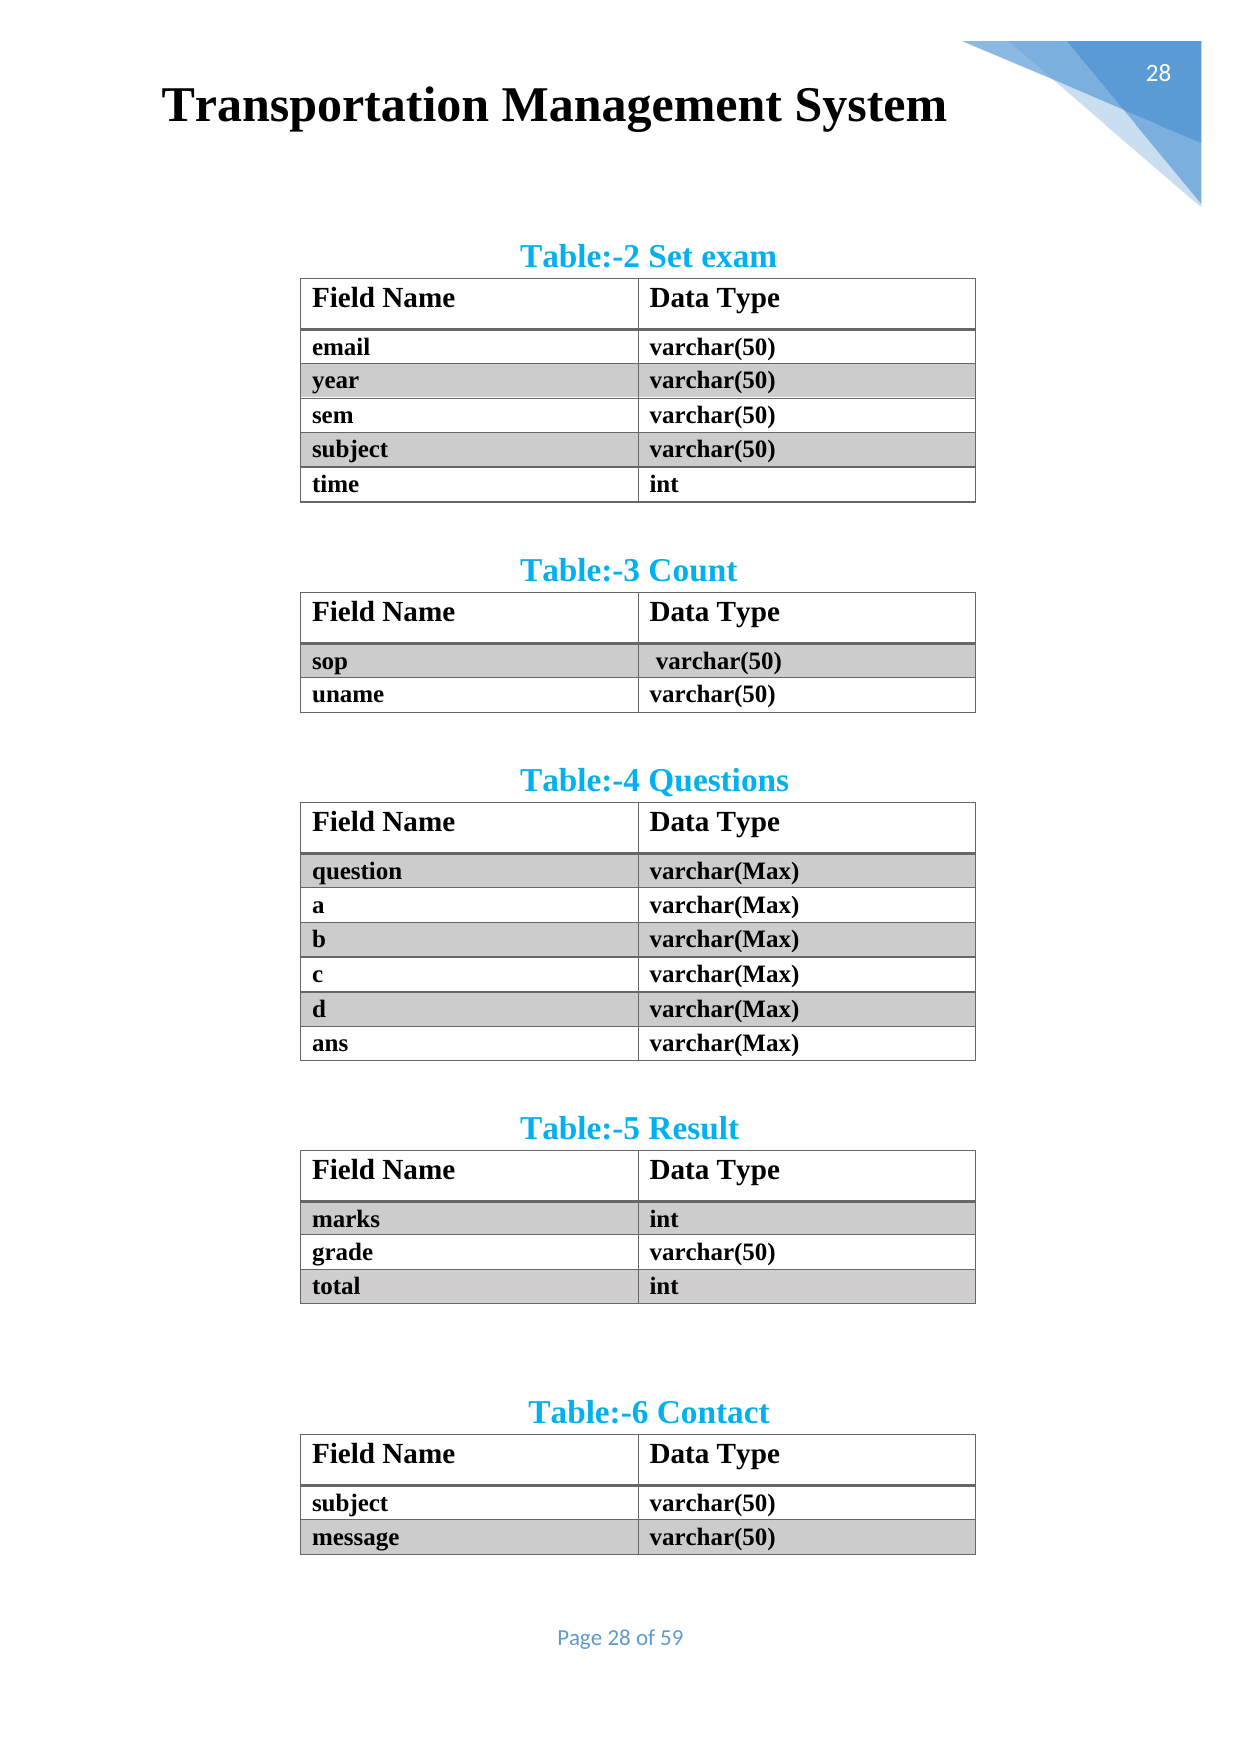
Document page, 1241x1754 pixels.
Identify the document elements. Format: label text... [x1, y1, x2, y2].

table_header Data Type [639, 593, 975, 642]
table_header Data Type [639, 803, 975, 852]
table_cell message [301, 1520, 638, 1554]
table_header Field Name [301, 593, 638, 642]
table_header Field Name [301, 1151, 638, 1200]
table_header Field Name [301, 279, 638, 328]
table_header Data Type [639, 1151, 975, 1200]
table_cell varchar(Max) [639, 1027, 975, 1060]
table_cell int [639, 1203, 975, 1234]
table_cell c [301, 958, 638, 991]
table_cell total [301, 1270, 638, 1303]
table_cell marks [301, 1203, 638, 1234]
table_cell varchar(50) [639, 364, 975, 397]
table_cell varchar(50) [639, 1487, 975, 1519]
table_cell d [301, 993, 638, 1026]
table_cell varchar(50) [639, 1235, 975, 1269]
table_cell int [639, 1270, 975, 1303]
subtitle Table:-3 Count [370, 550, 1090, 588]
table_cell year [301, 364, 638, 397]
table_cell subject [301, 1487, 638, 1519]
table_cell b [301, 923, 638, 956]
table_cell int [639, 468, 975, 501]
table_cell subject [301, 433, 638, 466]
table_cell varchar(Max) [639, 888, 975, 922]
table_cell email [301, 331, 638, 363]
table_cell sop [301, 645, 638, 677]
table_header Data Type [639, 1435, 975, 1484]
table_header Field Name [301, 1435, 638, 1484]
table_cell sem [301, 399, 638, 432]
table_cell a [301, 888, 638, 922]
table_cell varchar(50) [639, 433, 975, 466]
table_cell question [301, 855, 638, 887]
table_cell ans [301, 1027, 638, 1060]
table_cell varchar(50) [639, 331, 975, 363]
table_cell varchar(Max) [639, 923, 975, 956]
subtitle Table:-5 Result [370, 1109, 1090, 1147]
table_cell varchar(Max) [639, 958, 975, 991]
table_header Field Name [301, 803, 638, 852]
subtitle Table:-2 Set exam [370, 236, 1090, 274]
picture [962, 41, 1202, 207]
table_cell grade [301, 1235, 638, 1269]
table_cell varchar(50) [639, 399, 975, 432]
table_cell varchar(50) [639, 678, 975, 712]
table_cell varchar(50) [639, 645, 975, 677]
table_cell uname [301, 678, 638, 712]
subtitle Table:-4 Questions [370, 761, 1090, 799]
table_cell varchar(50) [639, 1520, 975, 1554]
table_header Data Type [639, 279, 975, 328]
table_cell varchar(Max) [639, 855, 975, 887]
table_cell varchar(Max) [639, 993, 975, 1026]
subtitle Table:-6 Contact [370, 1393, 1090, 1431]
table_cell time [301, 468, 638, 501]
